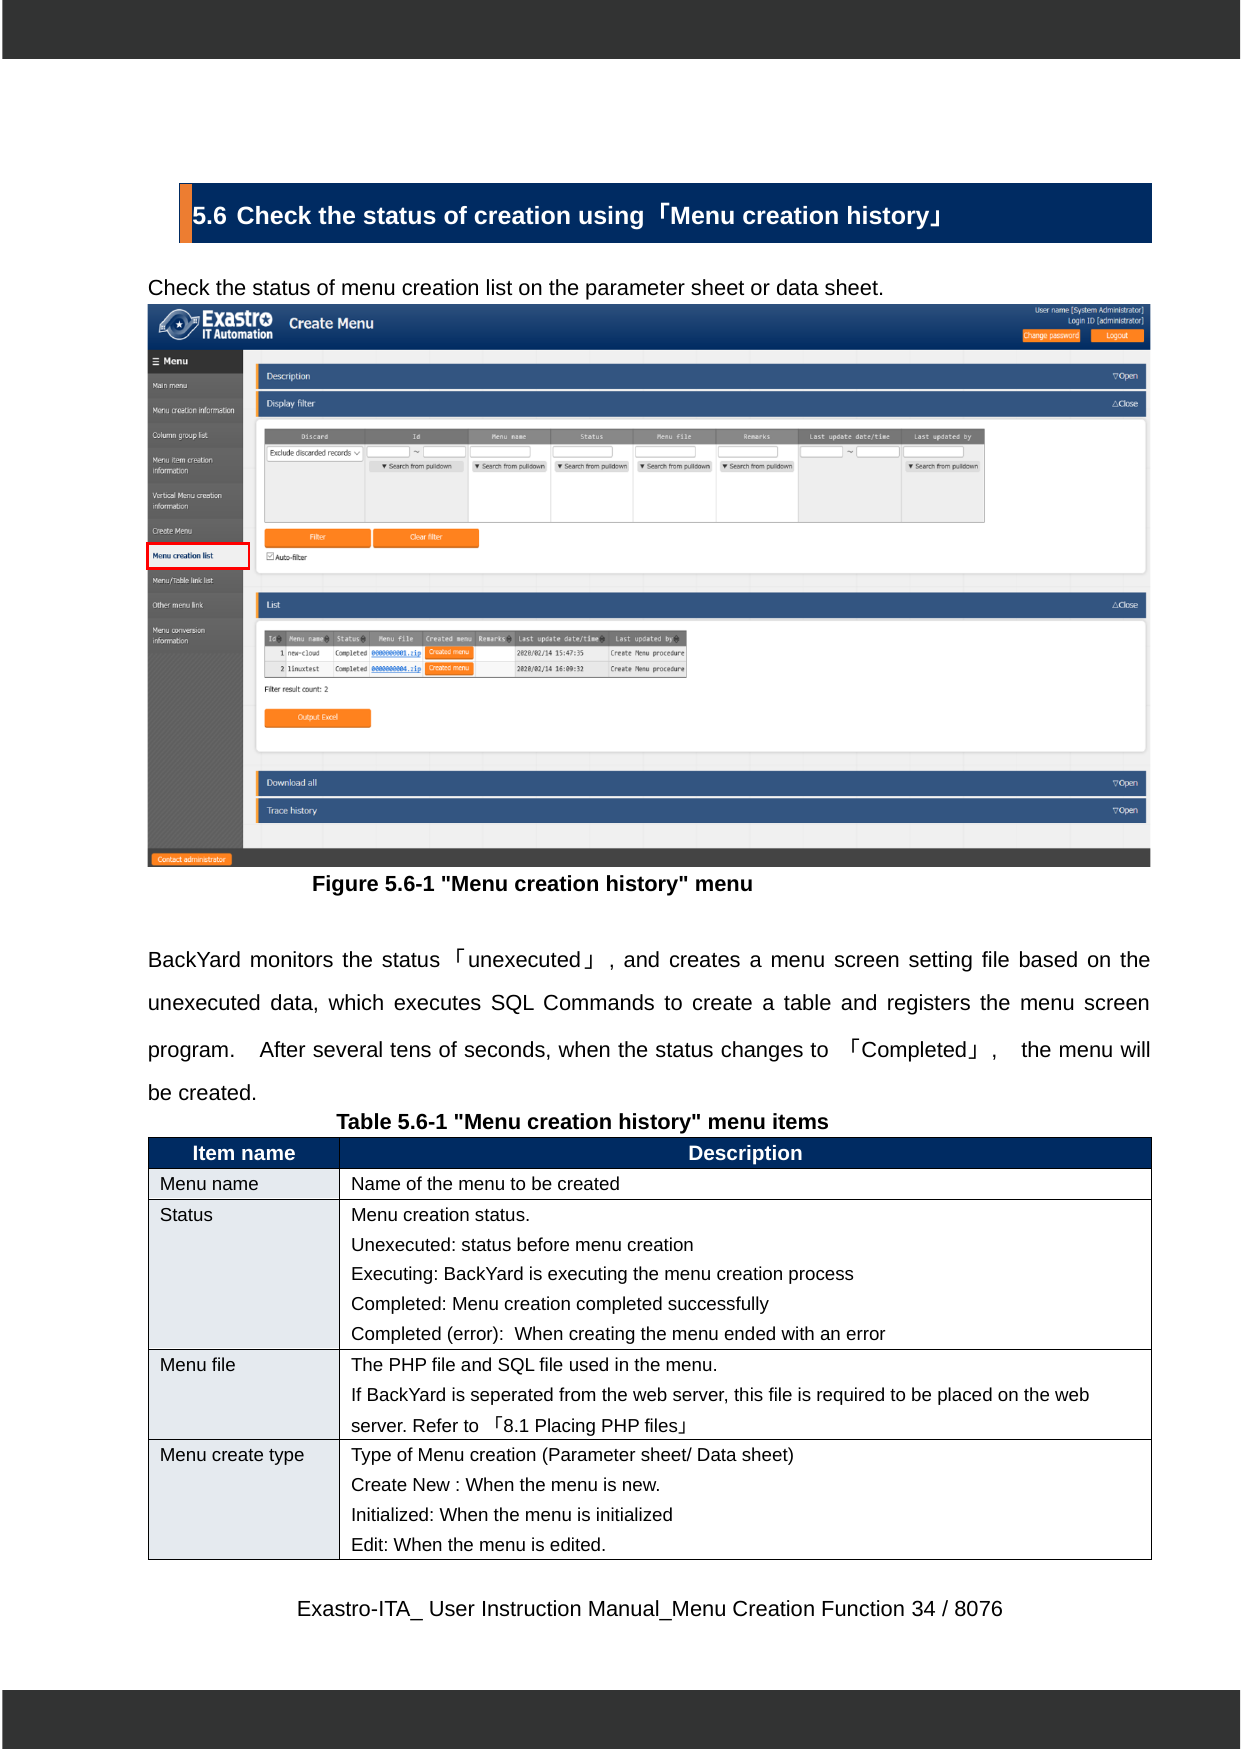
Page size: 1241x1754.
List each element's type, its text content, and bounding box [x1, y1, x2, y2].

table_cell Menu name [149, 1169, 339, 1198]
table_cell Menu file [149, 1350, 339, 1439]
picture [2, 0, 1241, 59]
text Table 5.6-1 "Menu creation history" menu items [148, 1107, 1152, 1137]
table_cell The PHP file and SQL file used in the menu. If BackYard is seperated from the web server, this file is required to be placed on the web server. Refer to 「8.1 Placing PHP files」 [340, 1350, 1151, 1439]
text BackYard monitors the status「unexecuted」, and creates a menu screen setting file based on the unexecuted data, which executes SQL Commands to create a table and registers the menu screen program. After several tens of seconds, when the status changes to 「Completed」, the menu will be created. [148, 928, 1152, 1107]
table_header Item name [149, 1138, 339, 1168]
table_cell Name of the menu to be created [340, 1169, 1151, 1198]
table_cell Status [149, 1200, 339, 1348]
picture [147, 304, 1151, 867]
subtitle Check the status of creation using「Menu creation history」 [179, 183, 1152, 243]
picture [149, 545, 248, 567]
picture [2, 1690, 1241, 1749]
table_cell Type of Menu creation (Parameter sheet/ Data sheet) Create New : When the menu is new. Initialized: When the menu is initialized Edit: When the menu is edited. [340, 1440, 1151, 1559]
table_cell Menu create type [149, 1440, 339, 1559]
table_cell Menu creation status. Unexecuted: status before menu creation Executing: BackYard is executing the menu creation process Completed: Menu creation completed successfully Completed (error): When creating the menu ended with an error [340, 1200, 1151, 1348]
text Figure 5.6-1 "Menu creation history" menu [148, 869, 1152, 898]
table_header Description [340, 1138, 1151, 1168]
text Check the status of menu creation list on the parameter sheet or data sheet. [148, 273, 1152, 303]
